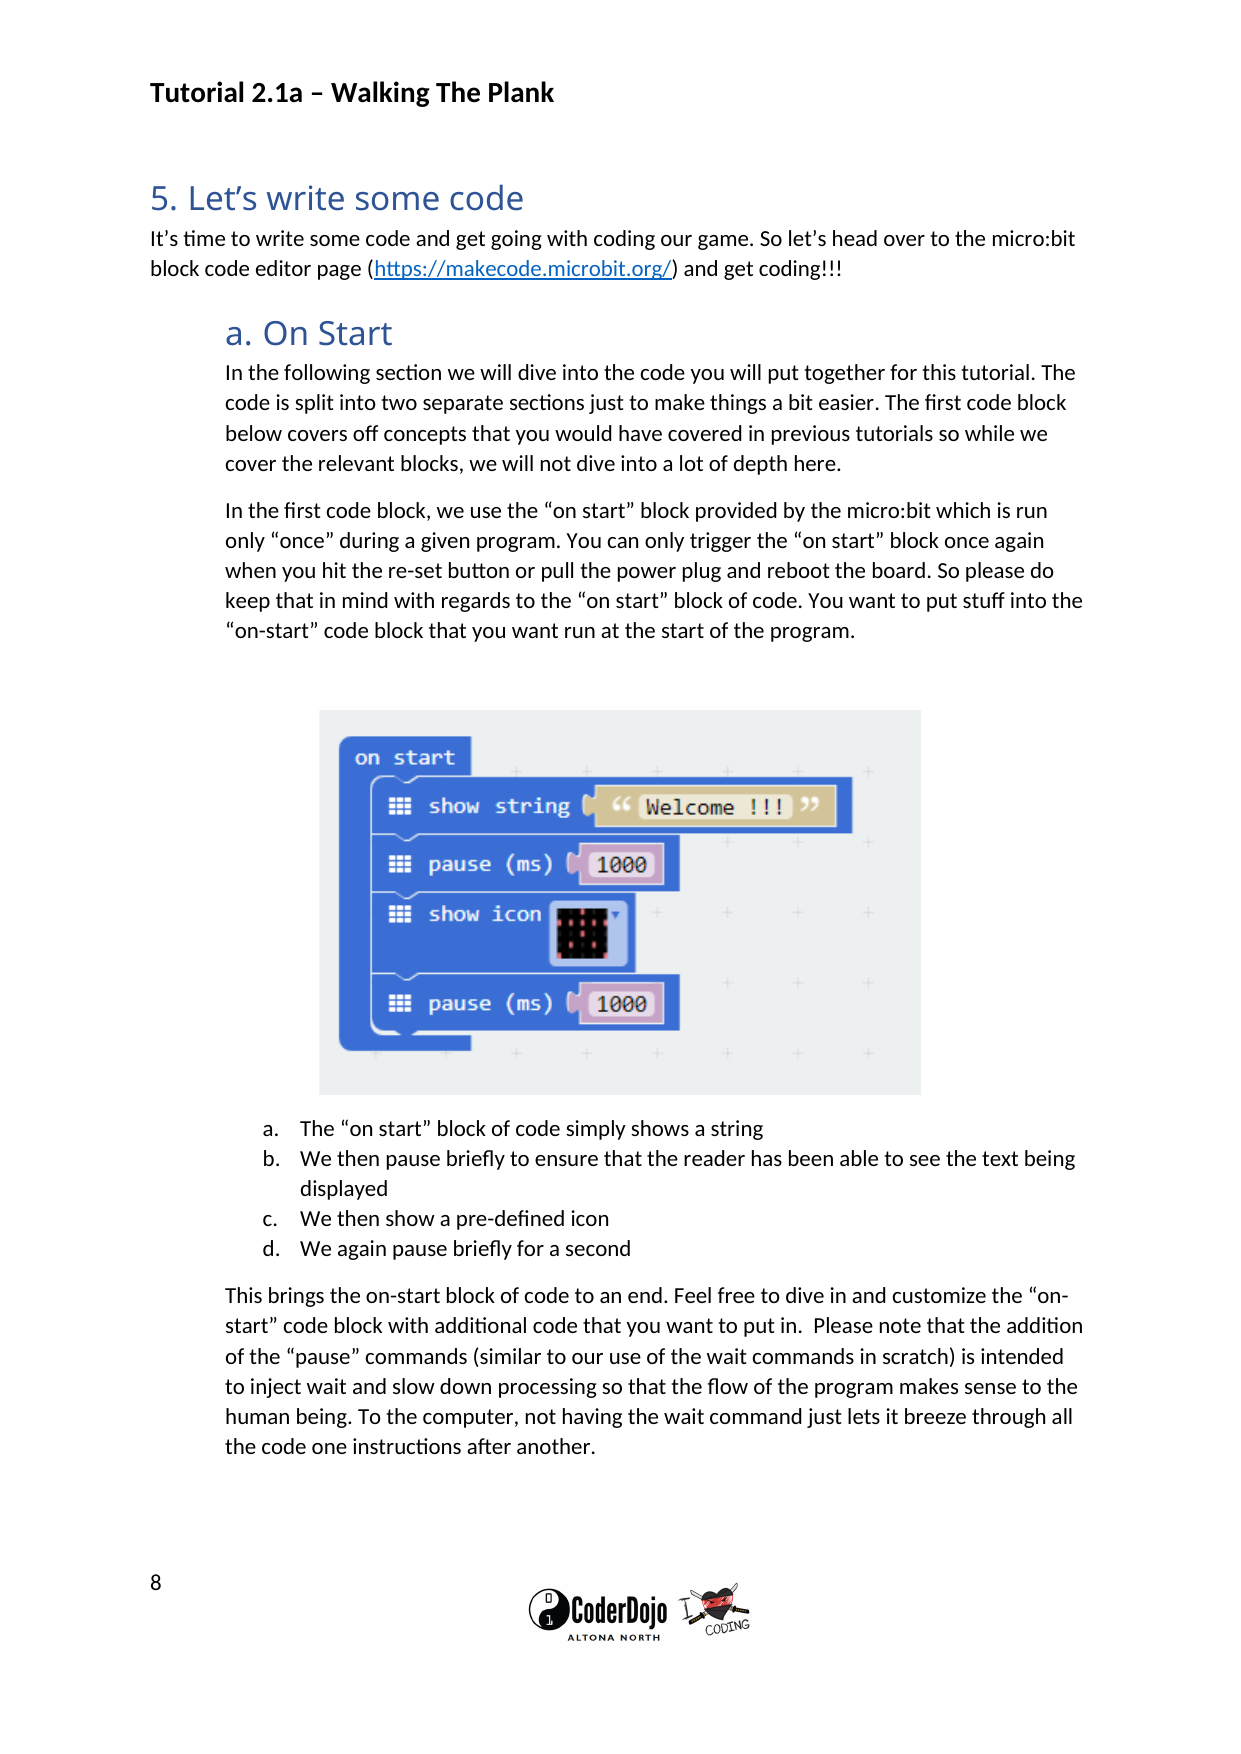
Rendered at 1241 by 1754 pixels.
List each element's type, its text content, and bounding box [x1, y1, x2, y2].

text In the first code block, we use the “on start” block provided by the micro:bit which is run only “once” during a given program. You can only trigger the “on start” block once again when you hit the re-set button or pull the power plug and reboot the board. So please do keep that in mind with regards to the “on start” block of code. You want to put stuff into the “on-start” code block that you want run at the start of the program. [225, 496, 1090, 645]
subtitle On Start [225, 309, 1090, 355]
text It’s time to write some code and get going with coding our game. So let’s head over to the micro:bit block code editor page (https://makecode.microbit.org/) and get coding!!! [150, 224, 1090, 282]
text In the following section we will dive into the code you will put together for this tutorial. The code is split into two separate sections just to make things a bit easier. The first code block below covers off concepts that you would have covered in previous tutorials so while we cover the relevant blocks, we will not dive into a lot of depth here. [225, 358, 1090, 477]
list The “on start” block of code simply shows a string [262, 1114, 1090, 1142]
subtitle Let’s write some code [150, 175, 1090, 220]
text This brings the on-start block of code to an end. Feel free to dive in and customize the “on-start” code block with additional code that you want to put in. Please note that the addition of the “pause” commands (similar to our use of the wait commands in scratch) is intended to inject wait and slow down processing so that the flow of the program makes sense to the human being. To the computer, not having the wait command just lets it breeze through all the code one instructions after another. [225, 1281, 1090, 1460]
picture [486, 1568, 792, 1653]
list We then pause briefly to ensure that the reader has been able to see the text being displayed [262, 1144, 1090, 1202]
list We then show a pre-defined icon [262, 1204, 1090, 1232]
picture [319, 710, 921, 1095]
list We again pause briefly for a second [262, 1234, 1090, 1262]
